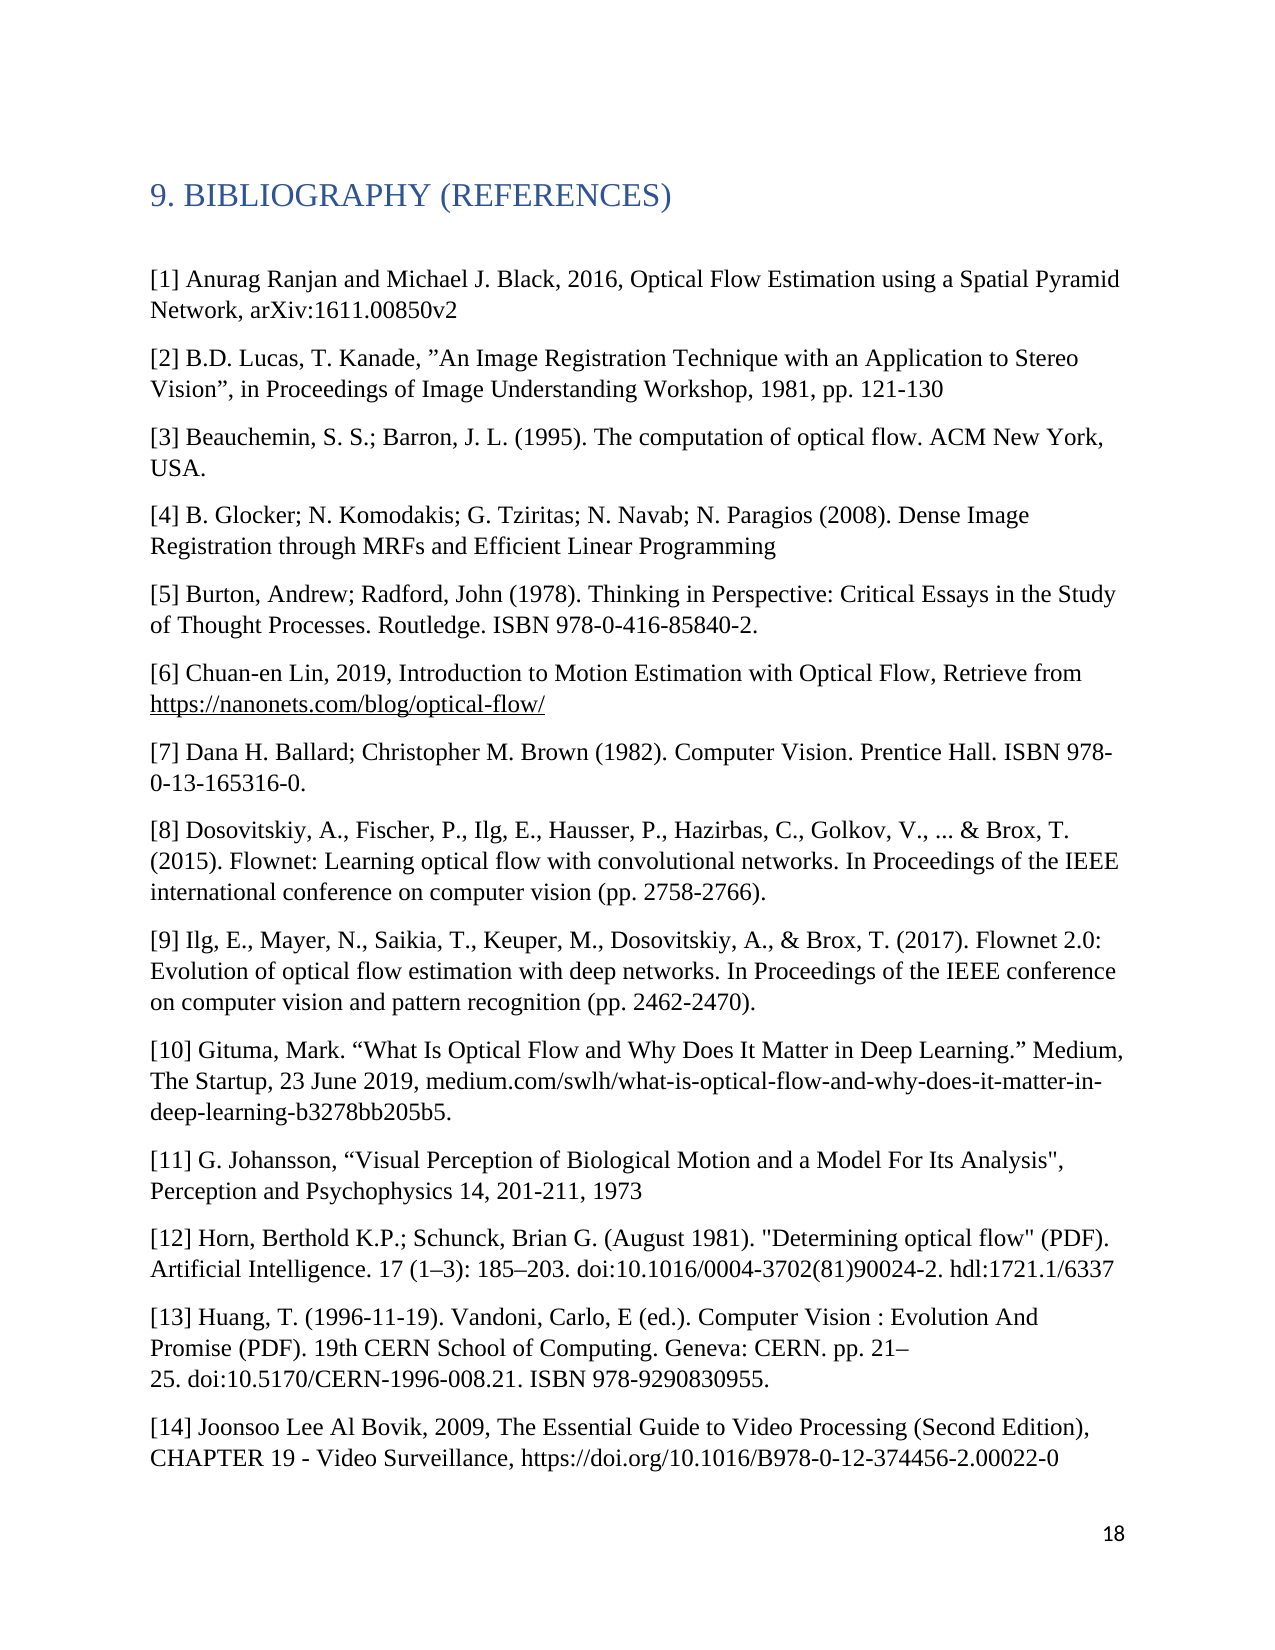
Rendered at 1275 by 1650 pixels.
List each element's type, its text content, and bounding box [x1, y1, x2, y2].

text [3] Beauchemin, S. S.; Barron, J. L. (1995). The computation of optical flow. ACM New York, USA. [150, 422, 1125, 481]
text [13] Huang, T. (1996-11-19). Vandoni, Carlo, E (ed.). Computer Vision : Evolution And Promise (PDF). 19th CERN School of Computing. Geneva: CERN. pp. 21–25. doi:10.5170/CERN-1996-008.21. ISBN 978-9290830955. [150, 1302, 1125, 1393]
text [11] G. Johansson, “Visual Perception of Biological Motion and a Model For Its Analysis", Perception and Psychophysics 14, 201-211, 1973 [150, 1145, 1125, 1204]
text [14] Joonsoo Lee Al Bovik, 2009, The Essential Guide to Video Processing (Second Edition), CHAPTER 19 - Video Surveillance, https://doi.org/10.1016/B978-0-12-374456-2.00022-0 [150, 1412, 1125, 1472]
text [4] B. Glocker; N. Komodakis; G. Tziritas; N. Navab; N. Paragios (2008). Dense Image Registration through MRFs and Efficient Linear Programming [150, 500, 1125, 560]
text [8] Dosovitskiy, A., Fischer, P., Ilg, E., Hausser, P., Hazirbas, C., Golkov, V., ... & Brox, T. (2015). Flownet: Learning optical flow with convolutional networks. In Proceedings of the IEEE international conference on computer vision (pp. 2758-2766). [150, 815, 1125, 906]
text [6] Chuan-en Lin, 2019, Introduction to Motion Estimation with Optical Flow, Retrieve from https://nanonets.com/blog/optical-flow/ [150, 658, 1125, 718]
text [1] Anurag Ranjan and Michael J. Black, 2016, Optical Flow Estimation using a Spatial Pyramid Network, arXiv:1611.00850v2 [150, 264, 1125, 324]
text [9] Ilg, E., Mayer, N., Saikia, T., Keuper, M., Dosovitskiy, A., & Brox, T. (2017). Flownet 2.0: Evolution of optical flow estimation with deep networks. In Proceedings of the IEEE conference on computer vision and pattern recognition (pp. 2462-2470). [150, 925, 1125, 1016]
text [5] Burton, Andrew; Radford, John (1978). Thinking in Perspective: Critical Essays in the Study of Thought Processes. Routledge. ISBN 978-0-416-85840-2. [150, 579, 1125, 639]
text [7] Dana H. Ballard; Christopher M. Brown (1982). Computer Vision. Prentice Hall. ISBN 978-0-13-165316-0. [150, 737, 1125, 796]
text [10] Gituma, Mark. “What Is Optical Flow and Why Does It Matter in Deep Learning.” Medium, The Startup, 23 June 2019, medium.com/swlh/what-is-optical-flow-and-why-does-it-matter-in-deep-learning-b3278bb205b5. [150, 1035, 1125, 1126]
text [2] B.D. Lucas, T. Kanade, ”An Image Registration Technique with an Application to Stereo Vision”, in Proceedings of Image Understanding Workshop, 1981, pp. 121-130 [150, 343, 1125, 403]
text [12] Horn, Berthold K.P.; Schunck, Brian G. (August 1981). "Determining optical flow" (PDF). Artificial Intelligence. 17 (1–3): 185–203. doi:10.1016/0004-3702(81)90024-2. hdl:1721.1/6337 [150, 1223, 1125, 1283]
subtitle 9. BIBLIOGRAPHY (REFERENCES) [150, 175, 1125, 213]
